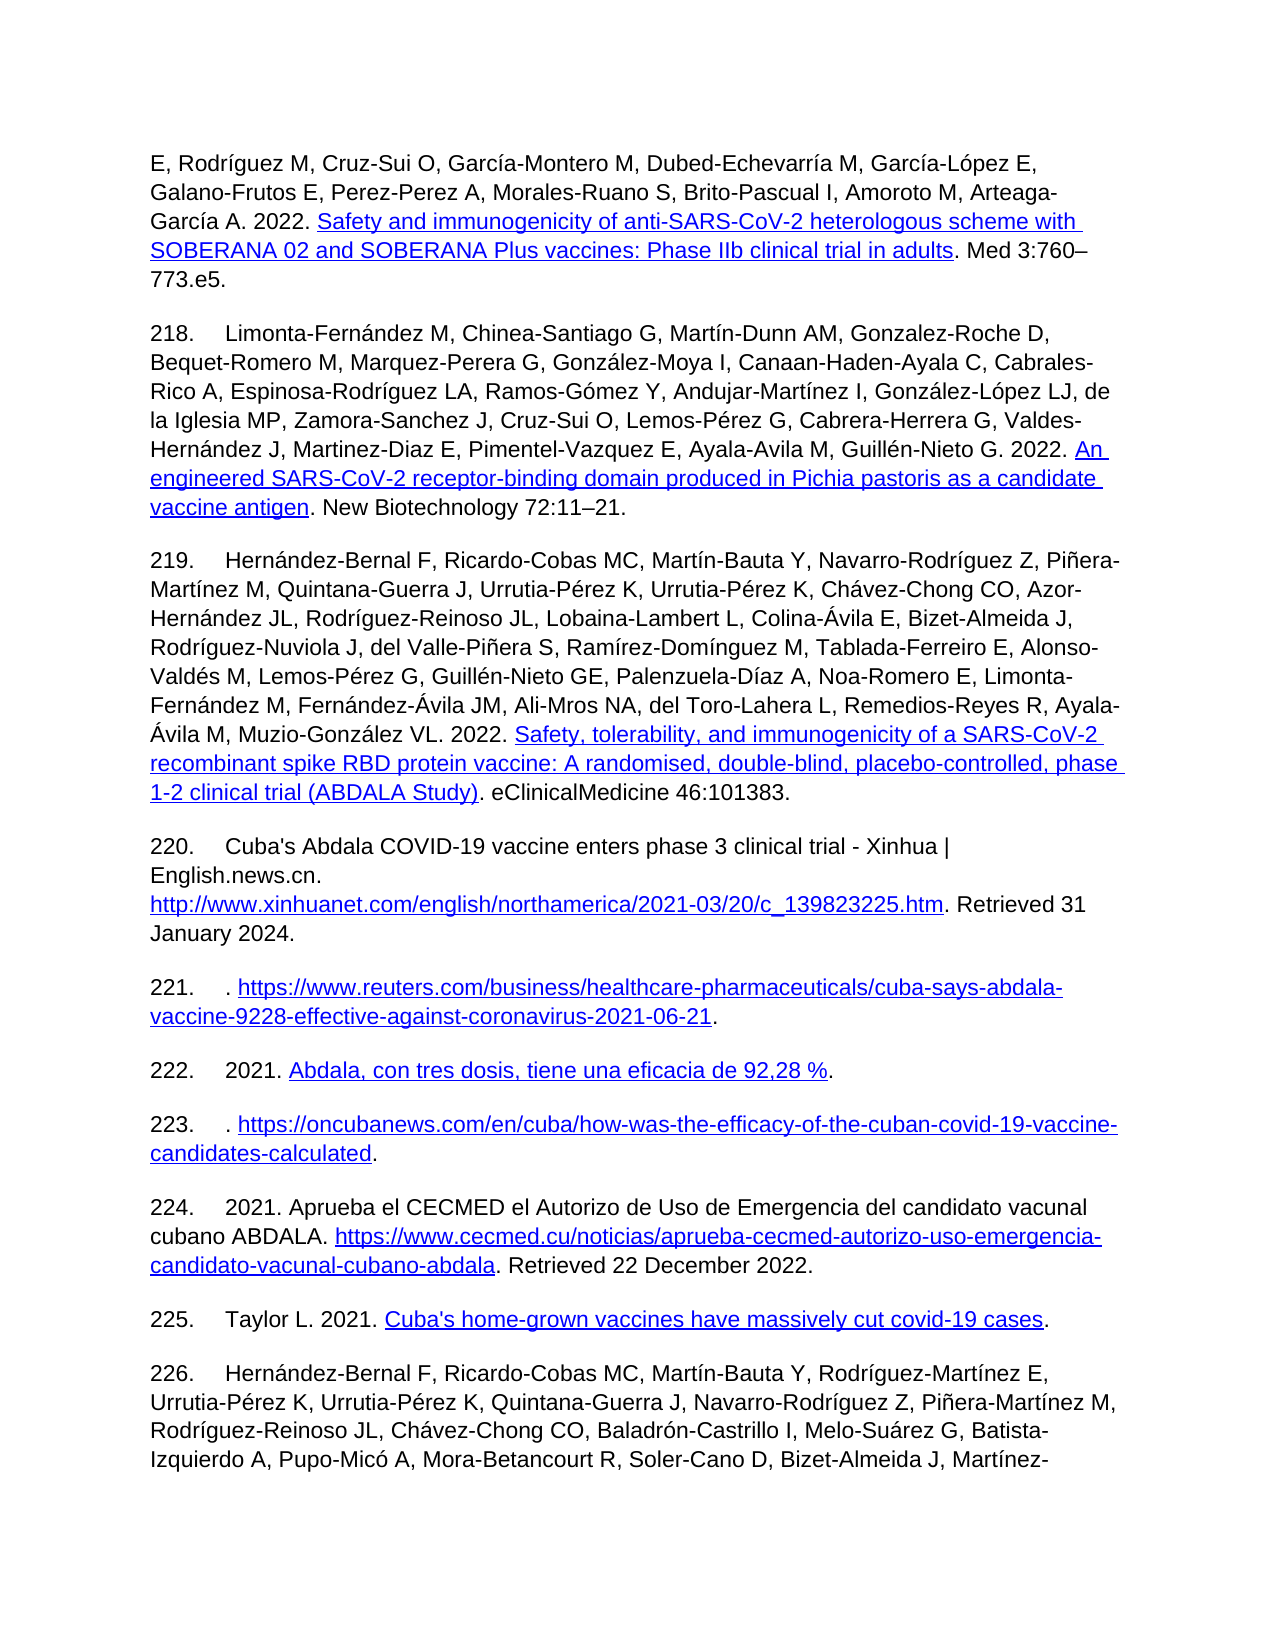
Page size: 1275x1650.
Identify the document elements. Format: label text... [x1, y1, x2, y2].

text 220. Cuba's Abdala COVID-19 vaccine enters phase 3 clinical trial - Xinhua | English.news.cn. http://www.xinhuanet.com/english/northamerica/2021-03/20/c_139823225.htm. Retrieved 31 January 2024. [150, 833, 1125, 946]
text 224. 2021. Aprueba el CECMED el Autorizo de Uso de Emergencia del candidato vacunal cubano ABDALA. https://www.cecmed.cu/noticias/aprueba-cecmed-autorizo-uso-emergencia-candidato-vacunal-cubano-abdala. Retrieved 22 December 2022. [150, 1194, 1125, 1278]
text 223. . https://oncubanews.com/en/cuba/how-was-the-efficacy-of-the-cuban-covid-19-vaccine-candidates-calculated. [150, 1111, 1125, 1166]
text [150, 150, 1125, 292]
text 222. 2021. Abdala, con tres dosis, tiene una eficacia de 92,28 %. [150, 1057, 1125, 1083]
text 221. . https://www.reuters.com/business/healthcare-pharmaceuticals/cuba-says-abdala-vaccine-9228-effective-against-coronavirus-2021-06-21. [150, 974, 1125, 1029]
text 219. Hernández-Bernal F, Ricardo-Cobas MC, Martín-Bauta Y, Navarro-Rodríguez Z, Piñera-Martínez M, Quintana-Guerra J, Urrutia-Pérez K, Urrutia-Pérez K, Chávez-Chong CO, Azor-Hernández JL, Rodríguez-Reinoso JL, Lobaina-Lambert L, Colina-Ávila E, Bizet-Almeida J, Rodríguez-Nuviola J, del Valle-Piñera S, Ramírez-Domínguez M, Tablada-Ferreiro E, Alonso-Valdés M, Lemos-Pérez G, Guillén-Nieto GE, Palenzuela-Díaz A, Noa-Romero E, Limonta-Fernández M, Fernández-Ávila JM, Ali-Mros NA, del Toro-Lahera L, Remedios-Reyes R, Ayala-Ávila M, Muzio-González VL. 2022. Safety, tolerability, and immunogenicity of a SARS-CoV-2 recombinant spike RBD protein vaccine: A randomised, double-blind, placebo-controlled, phase 1-2 clinical trial (ABDALA Study). eClinicalMedicine 46:101383. [150, 547, 1125, 773]
text 225. Taylor L. 2021. Cuba's home-grown vaccines have massively cut covid-19 cases. [150, 1306, 1125, 1332]
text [150, 1359, 1125, 1473]
text 218. Limonta-Fernández M, Chinea-Santiago G, Martín-Dunn AM, Gonzalez-Roche D, Bequet-Romero M, Marquez-Perera G, González-Moya I, Canaan-Haden-Ayala C, Cabrales-Rico A, Espinosa-Rodríguez LA, Ramos-Gómez Y, Andujar-Martínez I, González-López LJ, de la Iglesia MP, Zamora-Sanchez J, Cruz-Sui O, Lemos-Pérez G, Cabrera-Herrera G, Valdes-Hernández J, Martinez-Diaz E, Pimentel-Vazquez E, Ayala-Avila M, Guillén-Nieto G. 2022. An engineered SARS-CoV-2 receptor-binding domain produced in Pichia pastoris as a candidate vaccine antigen. New Biotechnology 72:11–21. [150, 320, 1125, 520]
